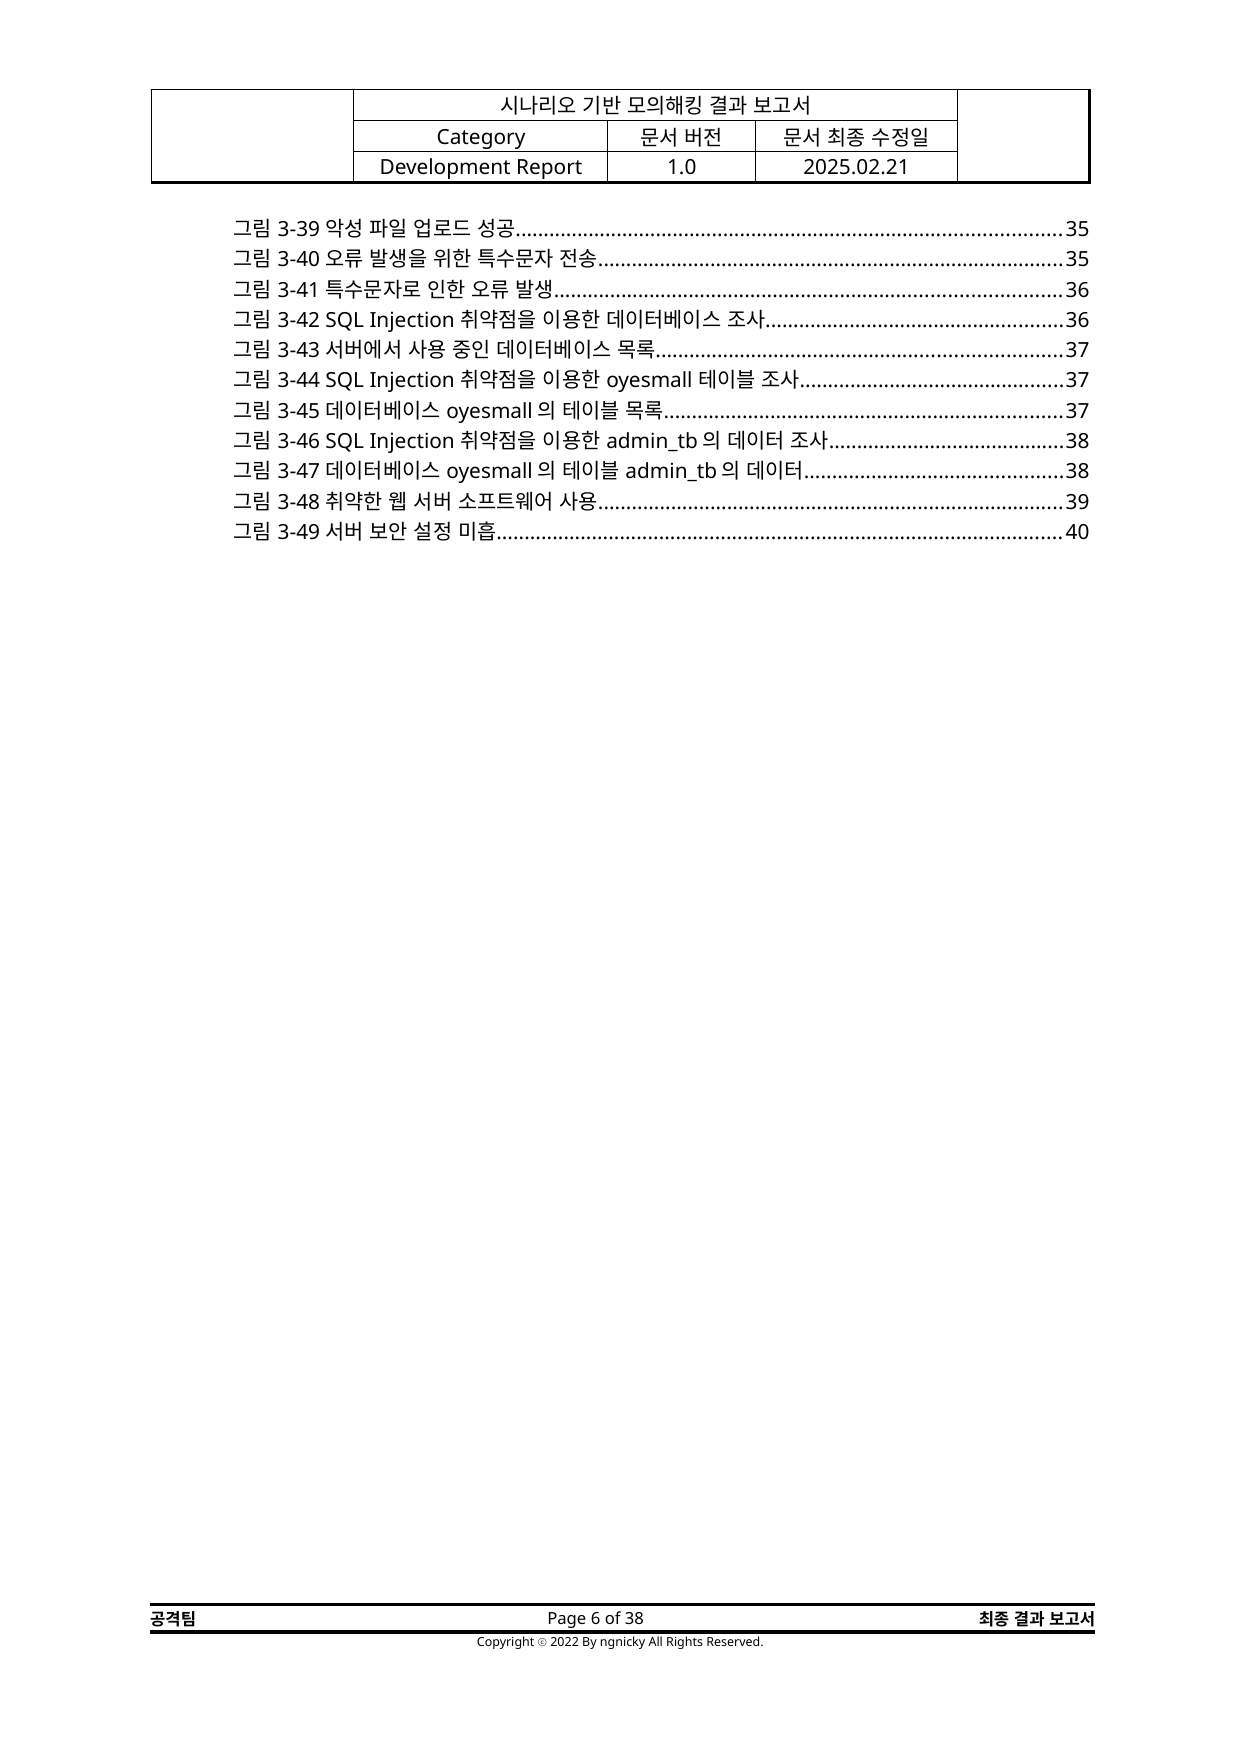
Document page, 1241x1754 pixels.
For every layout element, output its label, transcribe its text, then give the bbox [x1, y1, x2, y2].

text 그림 3-48 취약한 웹 서버 소프트웨어 사용 39 [233, 485, 1090, 515]
text 그림 3-49 서버 보안 설정 미흡 40 [233, 515, 1090, 546]
text 그림 3-44 SQL Injection 취약점을 이용한 oyesmall 테이블 조사 37 [233, 364, 1090, 394]
text 그림 3-47 데이터베이스 oyesmall의 테이블 admin_tb의 데이터 38 [233, 455, 1090, 485]
text 그림 3-45 데이터베이스 oyesmall의 테이블 목록 37 [233, 394, 1090, 424]
text 그림 3-43 서버에서 사용 중인 데이터베이스 목록 37 [233, 333, 1090, 364]
text 그림 3-39 악성 파일 업로드 성공 35 [233, 212, 1090, 242]
text 그림 3-41 특수문자로 인한 오류 발생 36 [233, 273, 1090, 303]
text 그림 3-46 SQL Injection 취약점을 이용한 admin_tb의 데이터 조사 38 [233, 424, 1090, 455]
text 그림 3-40 오류 발생을 위한 특수문자 전송 35 [233, 242, 1090, 273]
text 그림 3-42 SQL Injection 취약점을 이용한 데이터베이스 조사 36 [233, 303, 1090, 333]
